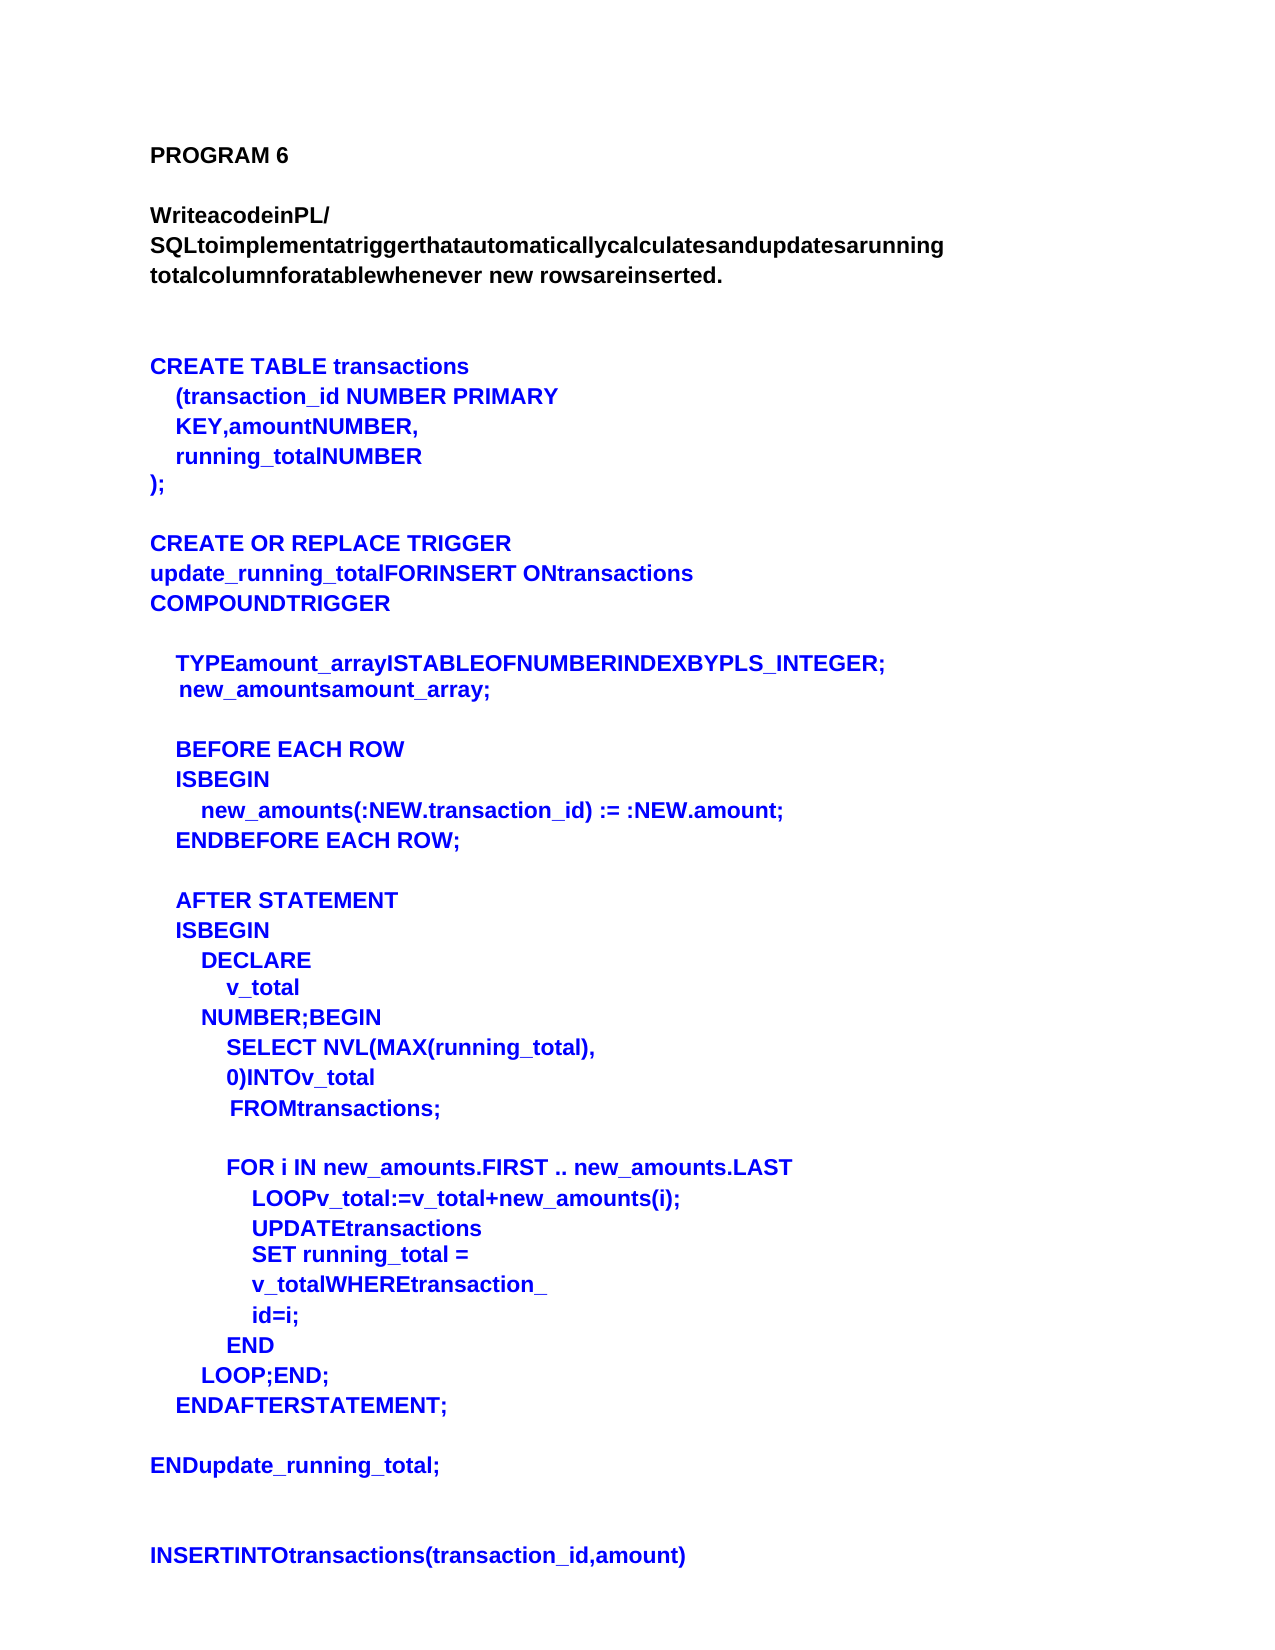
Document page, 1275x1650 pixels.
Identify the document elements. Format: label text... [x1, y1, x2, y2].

text WriteacodeinPL/SQLtoimplementatriggerthatautomaticallycalculatesandupdatesarunning totalcolumnforatablewhenever new rowsareinserted. [150, 202, 1116, 289]
text COMPOUNDTRIGGER [150, 590, 1210, 616]
text END LOOP;END; [201, 1332, 356, 1388]
text ENDupdate_running_total; [150, 1452, 1210, 1478]
text DECLARE [201, 947, 1210, 974]
text CREATE TABLE transactions (transaction_id NUMBER PRIMARY KEY,amountNUMBER, [150, 353, 613, 439]
text new_amounts(:NEW.transaction_id) := :NEW.amount;ENDBEFORE EACH ROW; [175, 797, 787, 853]
text BEFORE EACH ROW ISBEGIN [175, 736, 434, 793]
text v_total NUMBER;BEGIN [201, 974, 417, 1030]
text INSERTINTOtransactions(transaction_id,amount) [150, 1542, 1210, 1568]
text new_amountsamount_array; [148, 676, 521, 703]
text SELECT NVL(MAX(running_total), 0)INTOv_total [226, 1034, 624, 1091]
text AFTER STATEMENT ISBEGIN [175, 887, 428, 943]
text ENDAFTERSTATEMENT; [175, 1392, 1210, 1418]
text FROMtransactions; [148, 1094, 522, 1121]
text CREATE OR REPLACE TRIGGER update_running_totalFORINSERT ONtransactions [150, 529, 754, 586]
text PROGRAM 6 [150, 142, 1116, 168]
text FOR i IN new_amounts.FIRST .. new_amounts.LAST LOOPv_total:=v_total+new_amounts(i); [226, 1154, 866, 1211]
text running_totalNUMBER [175, 443, 1210, 470]
text UPDATEtransactions [252, 1215, 1210, 1241]
text TYPEamount_arrayISTABLEOFNUMBERINDEXBYPLS_INTEGER; [175, 650, 1210, 676]
text ); [150, 470, 1210, 496]
text SET running_total = v_totalWHEREtransaction_id=i; [252, 1241, 551, 1328]
